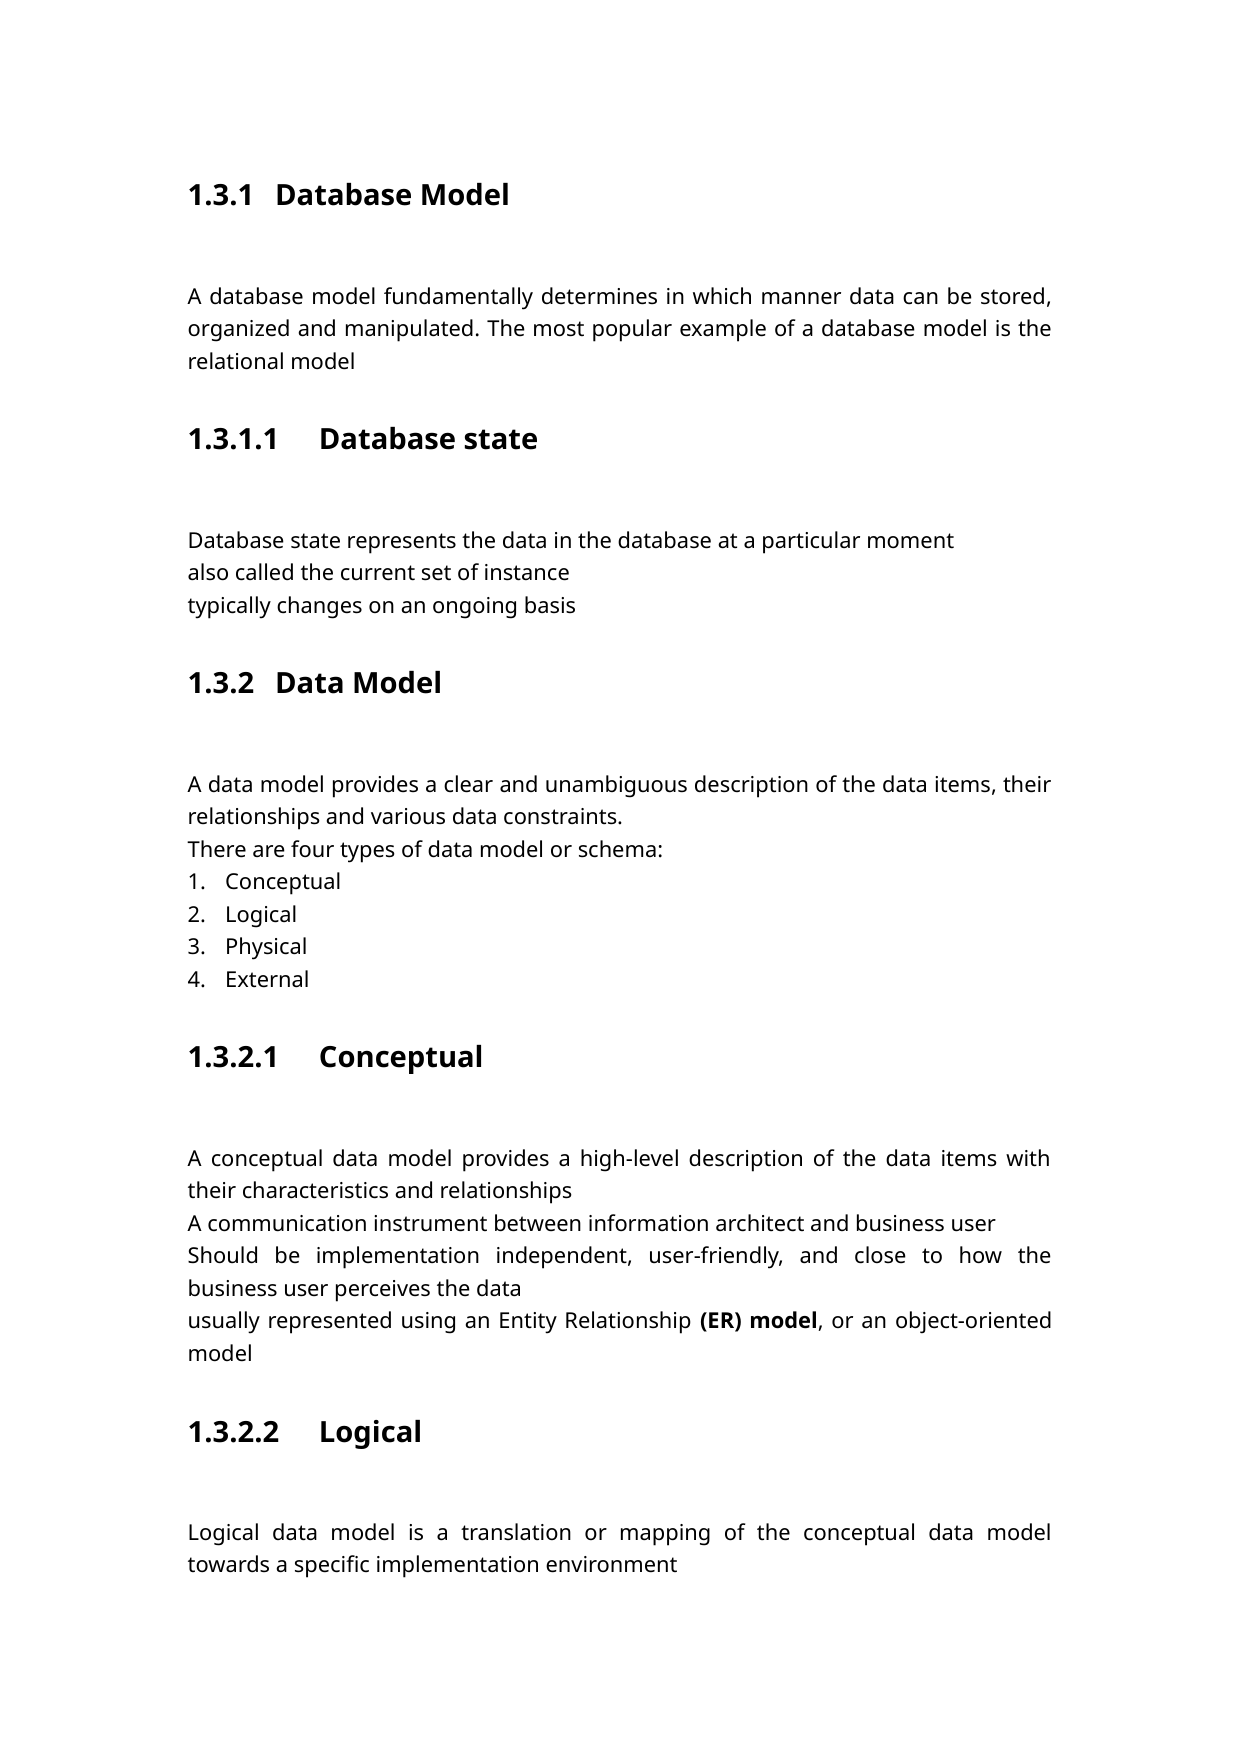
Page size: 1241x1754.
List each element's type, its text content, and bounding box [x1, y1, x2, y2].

text typically changes on an ongoing basis [187, 588, 1053, 621]
subtitle Logical [187, 1398, 1053, 1463]
list Logical [187, 897, 1053, 930]
subtitle Database state [187, 406, 1053, 471]
text Should be implementation independent, user-friendly, and close to how the business user perceives the data [187, 1239, 1053, 1304]
text also called the current set of instance [187, 556, 1053, 588]
text Logical data model is a translation or mapping of the conceptual data model towards a specific implementation environment [187, 1516, 1053, 1581]
text A data model provides a clear and unambiguous description of the data items, their relationships and various data constraints. [187, 767, 1053, 832]
text Database state represents the data in the database at a particular moment [187, 523, 1053, 556]
text A database model fundamentally determines in which manner data can be stored, organized and manipulated. The most popular example of a database model is the relational model [187, 279, 1053, 377]
text usually represented using an Entity Relationship (ER) model, or an object-oriented model [187, 1304, 1053, 1369]
text A conceptual data model provides a high-level description of the data items with their characteristics and relationships [187, 1142, 1053, 1207]
subtitle Data Model [187, 650, 1053, 715]
subtitle Conceptual [187, 1024, 1053, 1089]
subtitle Database Model [187, 162, 1053, 227]
list External [187, 962, 1053, 995]
text A communication instrument between information architect and business user [187, 1207, 1053, 1239]
list Conceptual [187, 865, 1053, 897]
text There are four types of data model or schema: [187, 832, 1053, 865]
list Physical [187, 930, 1053, 962]
